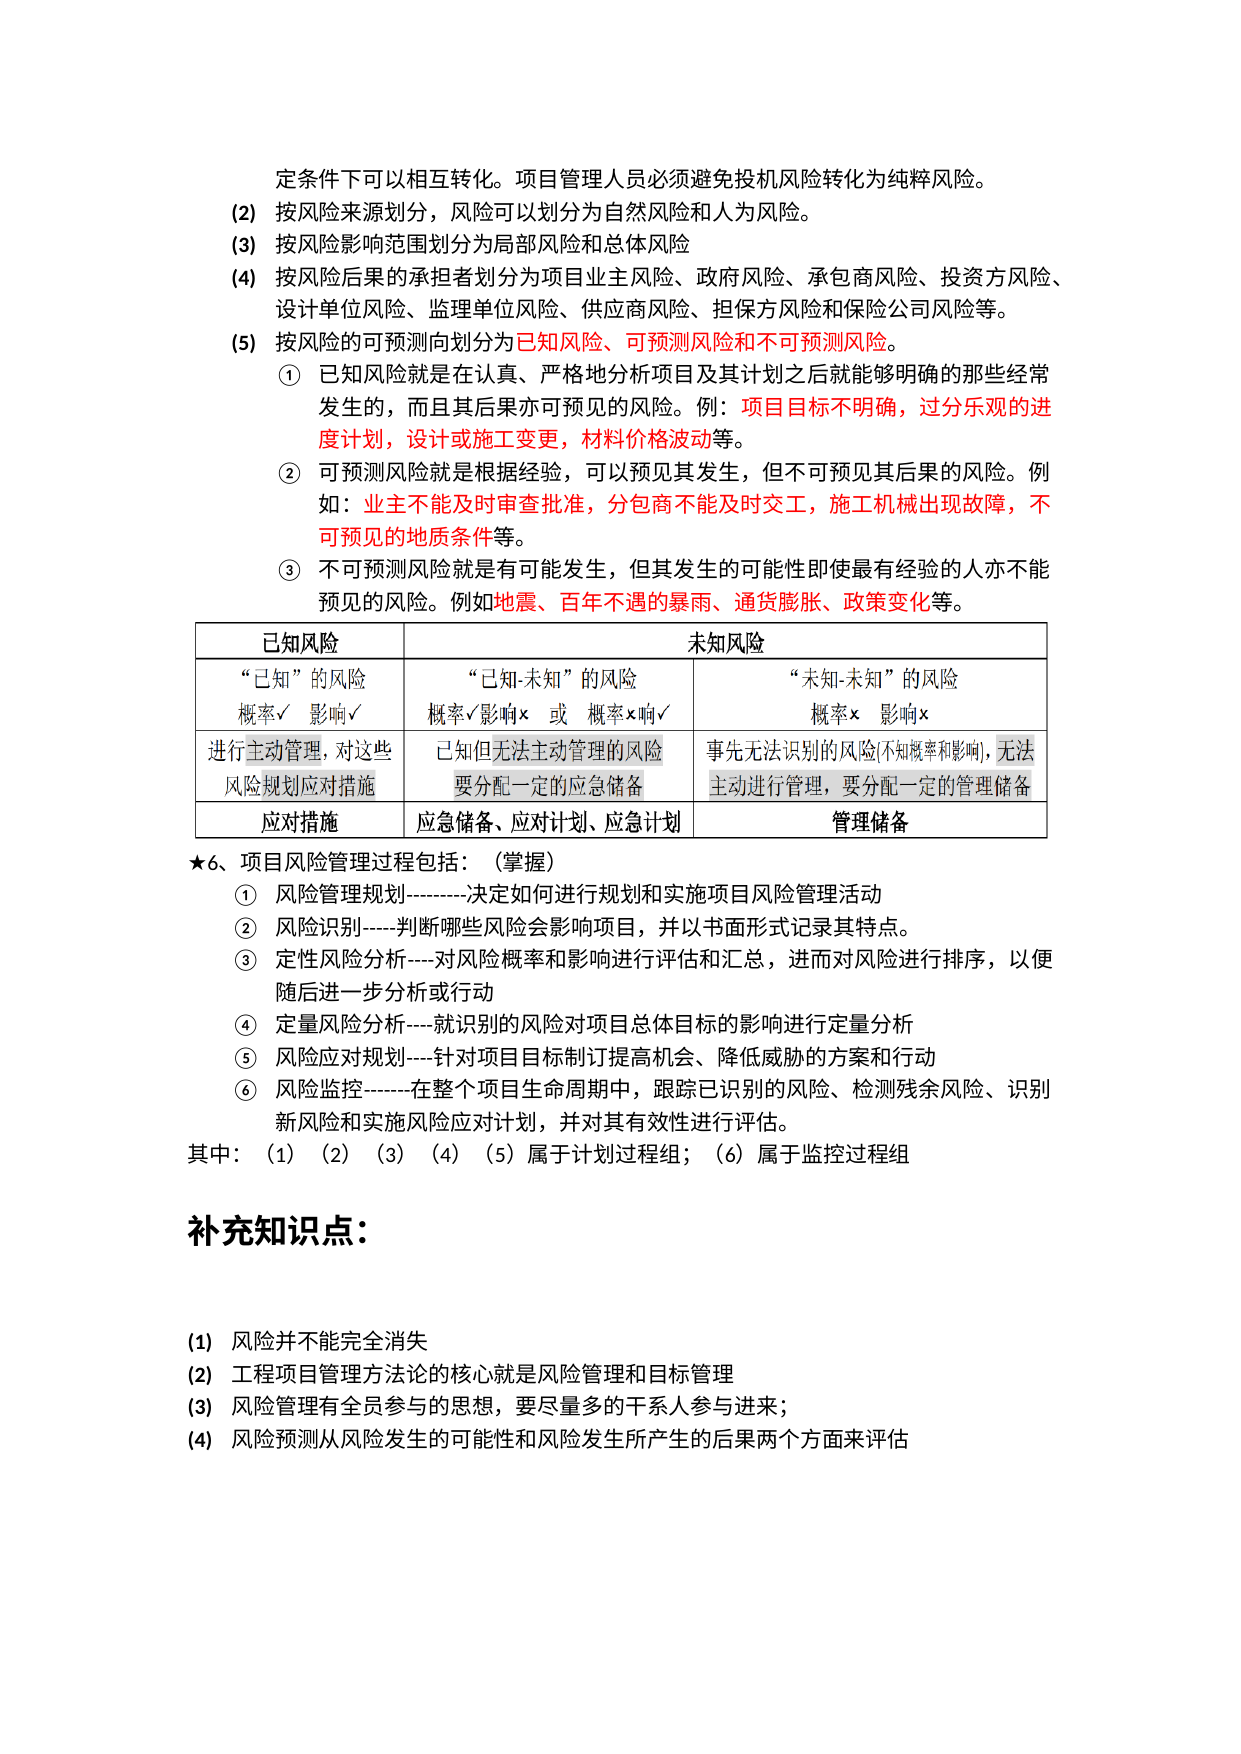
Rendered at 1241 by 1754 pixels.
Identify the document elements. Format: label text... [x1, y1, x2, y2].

list 可预测风险就是根据经验，可以预见其发生，但不可预见其后果的风险。例如：业主不能及时审查批准，分包商不能及时交工，施工机械出现故障，不可预见的地质条件等。 [275, 454, 1053, 552]
list 按风险来源划分，风险可以划分为自然风险和人为风险。 [231, 194, 1053, 227]
subtitle 补充知识点： [187, 1197, 1053, 1262]
list 按风险后果的承担者划分为项目业主风险、政府风险、承包商风险、投资方风险、设计单位风险、监理单位风险、供应商风险、担保方风险和保险公司风险等。 [231, 259, 1053, 324]
list 不可预测风险就是有可能发生，但其发生的可能性即使最有经验的人亦不能预见的风险。例如地震、百年不遇的暴雨、通货膨胀、政策变化等。 [275, 552, 1053, 617]
list 风险监控-------在整个项目生命周期中，跟踪已识别的风险、检测残余风险、识别新风险和实施风险应对计划，并对其有效性进行评估。 [231, 1072, 1053, 1137]
list 风险管理规划---------决定如何进行规划和实施项目风险管理活动 [231, 877, 1053, 909]
list 按风险影响范围划分为局部风险和总体风险 [231, 227, 1053, 259]
list 已知风险就是在认真、严格地分析项目及其计划之后就能够明确的那些经常发生的，而且其后果亦可预见的风险。例：项目目标不明确，过分乐观的进度计划，设计或施工变更，材料价格波动等。 [275, 357, 1053, 454]
list 工程项目管理方法论的核心就是风险管理和目标管理 [187, 1356, 1053, 1389]
picture [187, 617, 1053, 842]
list 按风险的可预测向划分为已知风险、可预测风险和不可预测风险。 [231, 324, 1053, 357]
text ★6、项目风险管理过程包括：（掌握） [187, 844, 1053, 877]
list 风险识别-----判断哪些风险会影响项目，并以书面形式记录其特点。 [231, 909, 1053, 942]
list 风险应对规划----针对项目目标制订提高机会、降低威胁的方案和行动 [231, 1039, 1053, 1072]
list 定性风险分析----对风险概率和影响进行评估和汇总，进而对风险进行排序，以便随后进一步分析或行动 [231, 942, 1053, 1007]
list 风险预测从风险发生的可能性和风险发生所产生的后果两个方面来评估 [187, 1421, 1053, 1454]
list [231, 162, 1053, 194]
list 风险管理有全员参与的思想，要尽量多的干系人参与进来； [187, 1389, 1053, 1421]
text 其中：（1）（2）（3）（4）（5）属于计划过程组；（6）属于监控过程组 [187, 1137, 1053, 1169]
list 风险并不能完全消失 [187, 1324, 1053, 1356]
list 定量风险分析----就识别的风险对项目总体目标的影响进行定量分析 [231, 1007, 1053, 1039]
